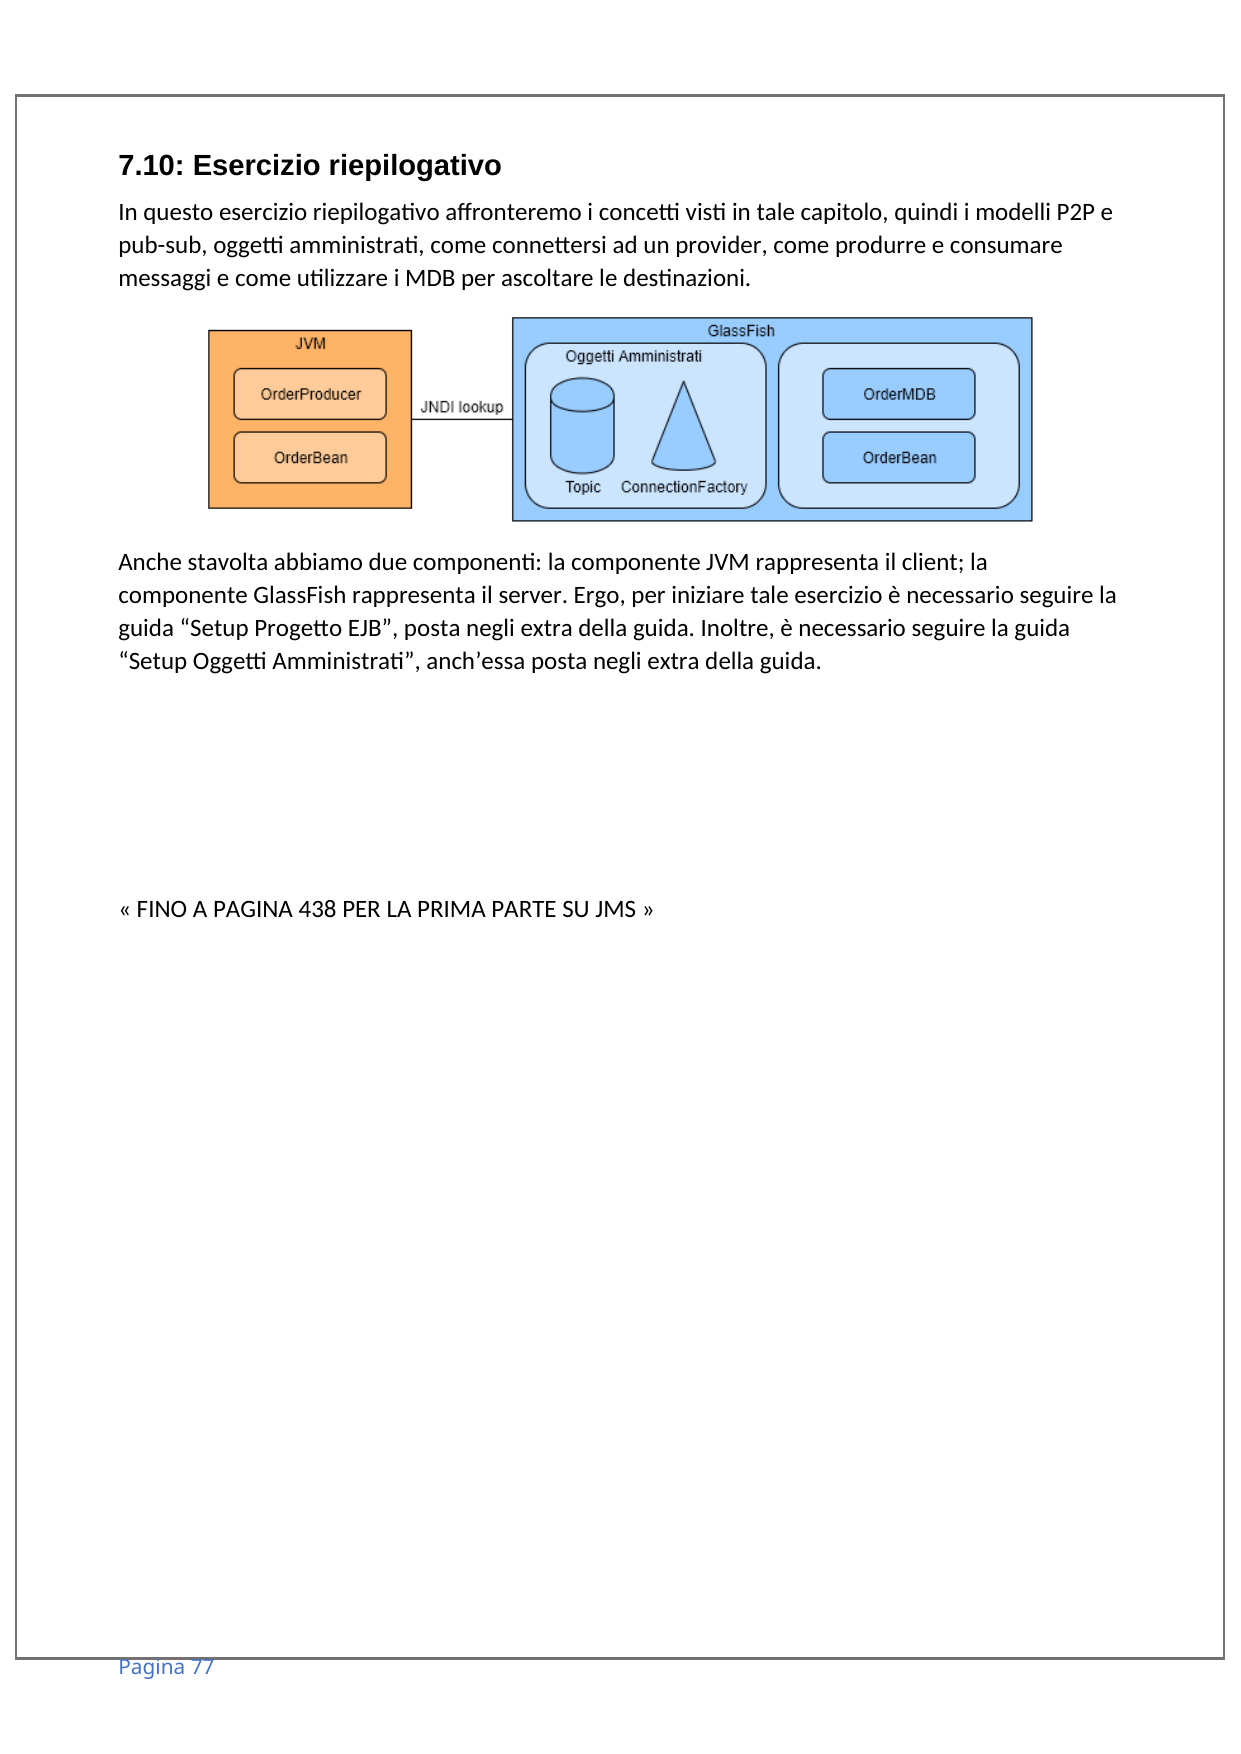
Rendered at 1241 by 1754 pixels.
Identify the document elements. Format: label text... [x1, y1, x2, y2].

text « FINO A PAGINA 438 PER LA PRIMA PARTE SU JMS » [118, 893, 1122, 924]
subtitle 7.10: Esercizio riepilogativo [118, 148, 1122, 181]
text Anche stavolta abbiamo due componenti: la componente JVM rappresenta il client; la componente GlassFish rappresenta il server. Ergo, per iniziare tale esercizio è necessario seguire la guida “Setup Progetto EJB”, posta negli extra della guida. Inoltre, è necessario seguire la guida “Setup Oggetti Amministrati”, anch’essa posta negli extra della guida. [118, 547, 1122, 676]
text In questo esercizio riepilogativo affronteremo i concetti visti in tale capitolo, quindi i modelli P2P e pub-sub, oggetti amministrati, come connettersi ad un provider, come produrre e consumare messaggi e come utilizzare i MDB per ascoltare le destinazioni. [118, 196, 1122, 293]
picture [202, 311, 1039, 528]
